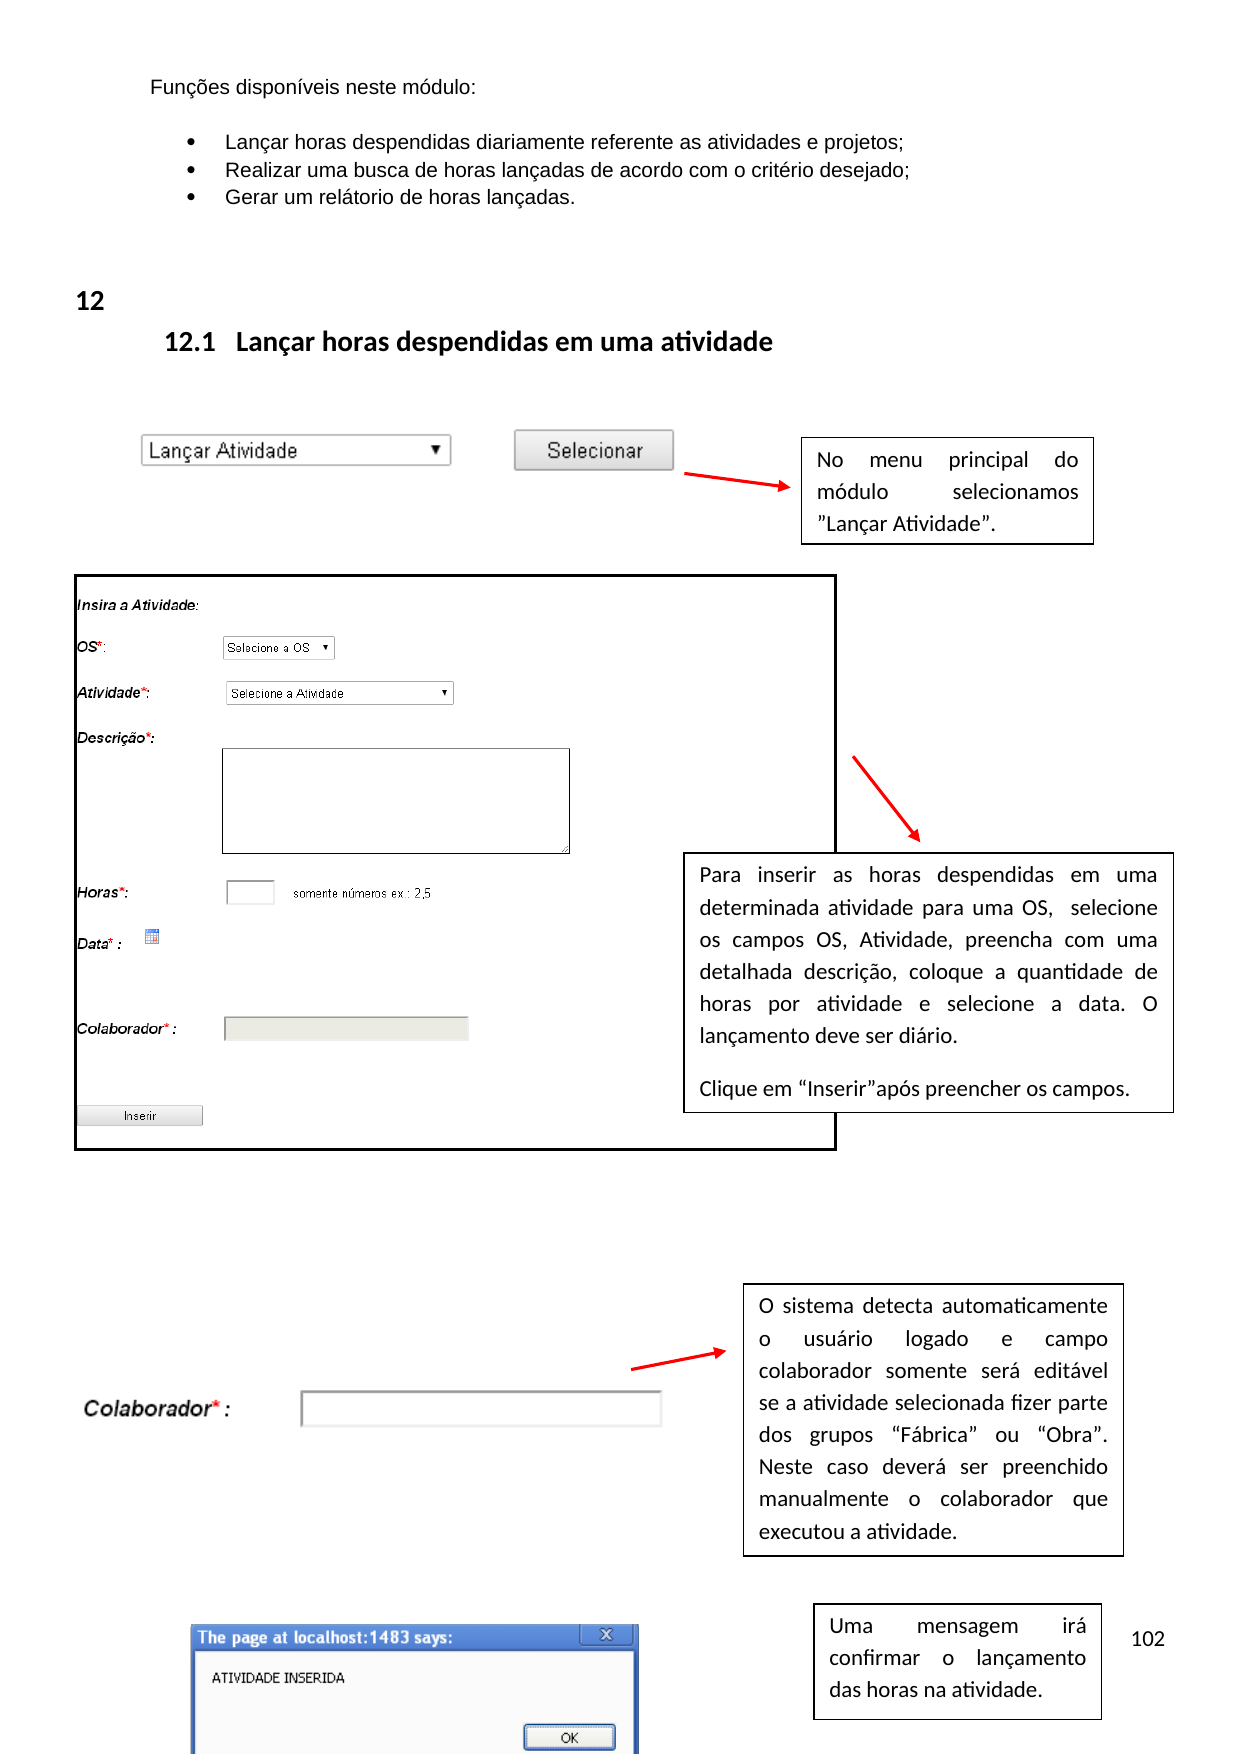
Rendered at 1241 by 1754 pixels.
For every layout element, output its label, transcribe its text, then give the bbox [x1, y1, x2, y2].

picture [78, 1385, 675, 1433]
picture [68, 570, 852, 1185]
list Lançar horas despendidas em uma atividade [164, 323, 1165, 358]
picture [121, 417, 714, 490]
list Gerar um relátorio de horas lançadas. [187, 185, 1165, 209]
picture [190, 1624, 639, 1754]
list Lançar horas despendidas diariamente referente as atividades e projetos; [187, 130, 1165, 154]
list Realizar uma busca de horas lançadas de acordo com o critério desejado; [187, 158, 1165, 182]
list Funções disponíveis neste módulo: [150, 75, 1165, 99]
